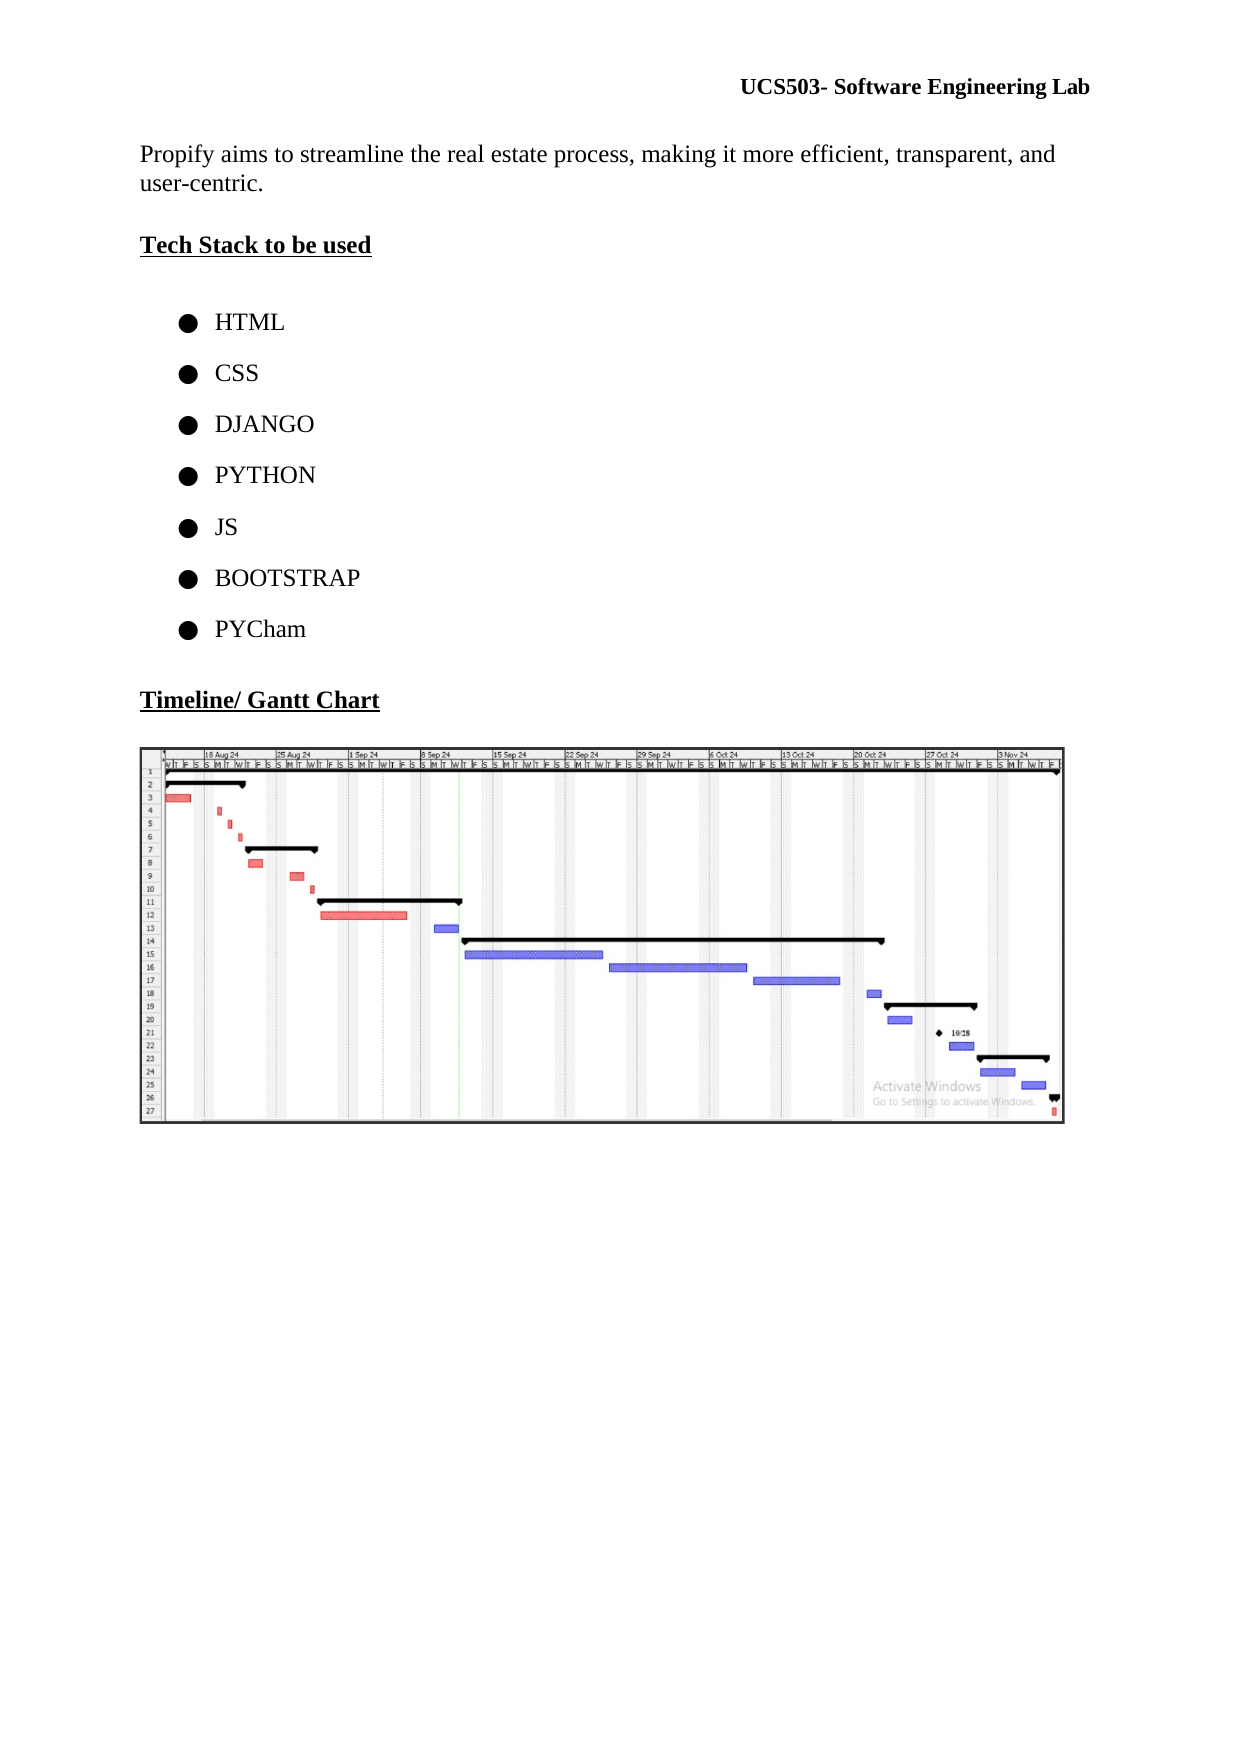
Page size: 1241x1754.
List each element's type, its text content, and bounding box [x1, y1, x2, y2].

picture [139, 747, 1065, 1124]
list PYCham [177, 600, 1065, 652]
text Propify aims to streamline the real estate process, making it more efficient, transparent, and user-centric. [139, 139, 1065, 197]
text Timeline/ Gantt Chart [139, 685, 1065, 714]
list BOOTSTRAP [177, 549, 1065, 600]
list DJANGO [177, 395, 1065, 447]
list CSS [177, 344, 1065, 395]
list PYTHON [177, 447, 1065, 498]
list HTML [177, 293, 1065, 344]
list JS [177, 498, 1065, 549]
text Tech Stack to be used [139, 231, 1065, 259]
